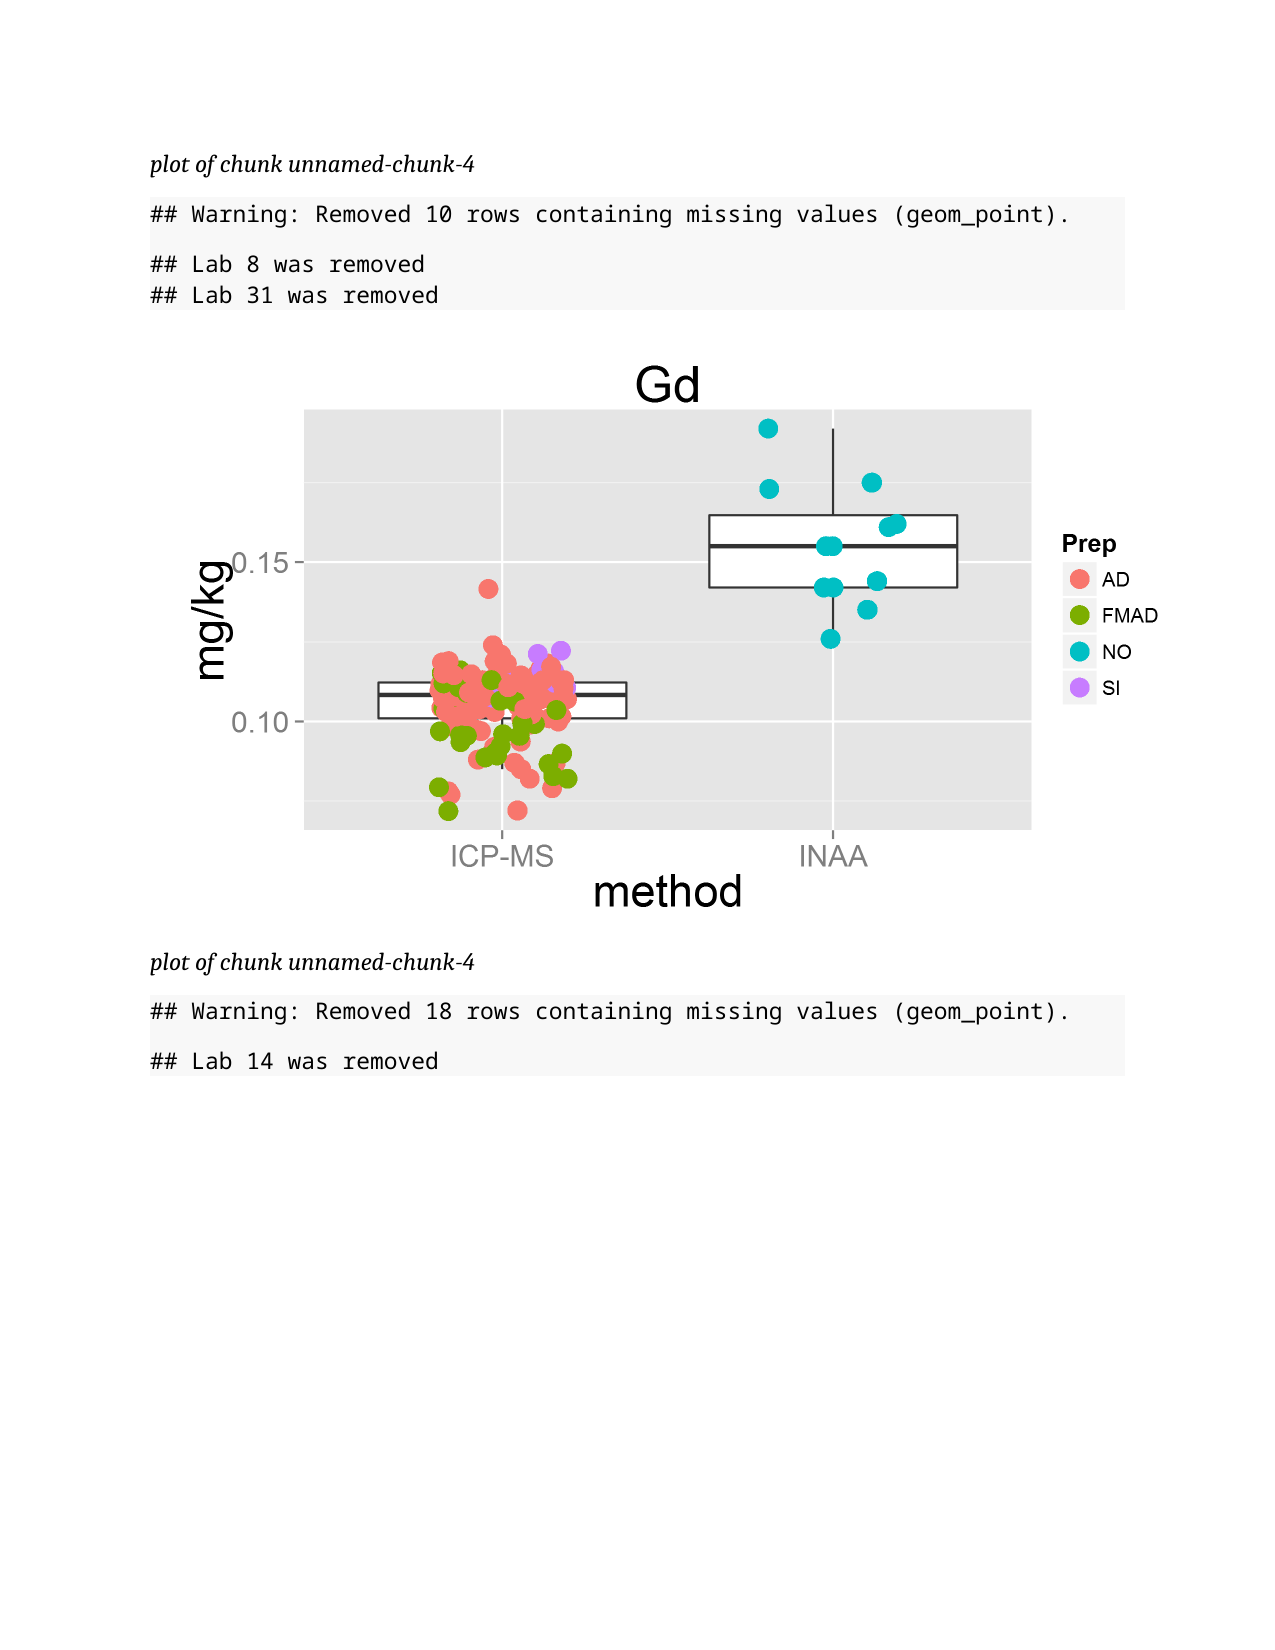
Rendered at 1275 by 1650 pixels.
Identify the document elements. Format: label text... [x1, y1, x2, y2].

picture [168, 328, 1221, 929]
text plot of chunk unnamed-chunk-4 [150, 150, 1125, 179]
text ## Lab 14 was removed [150, 1045, 1125, 1076]
text plot of chunk unnamed-chunk-4 [150, 947, 1125, 976]
text ## Warning: Removed 10 rows containing missing values (geom_point). [150, 197, 1125, 229]
text ## Warning: Removed 18 rows containing missing values (geom_point). [150, 995, 1125, 1026]
text ## Lab 8 was removed ## Lab 31 was removed [150, 247, 1125, 310]
